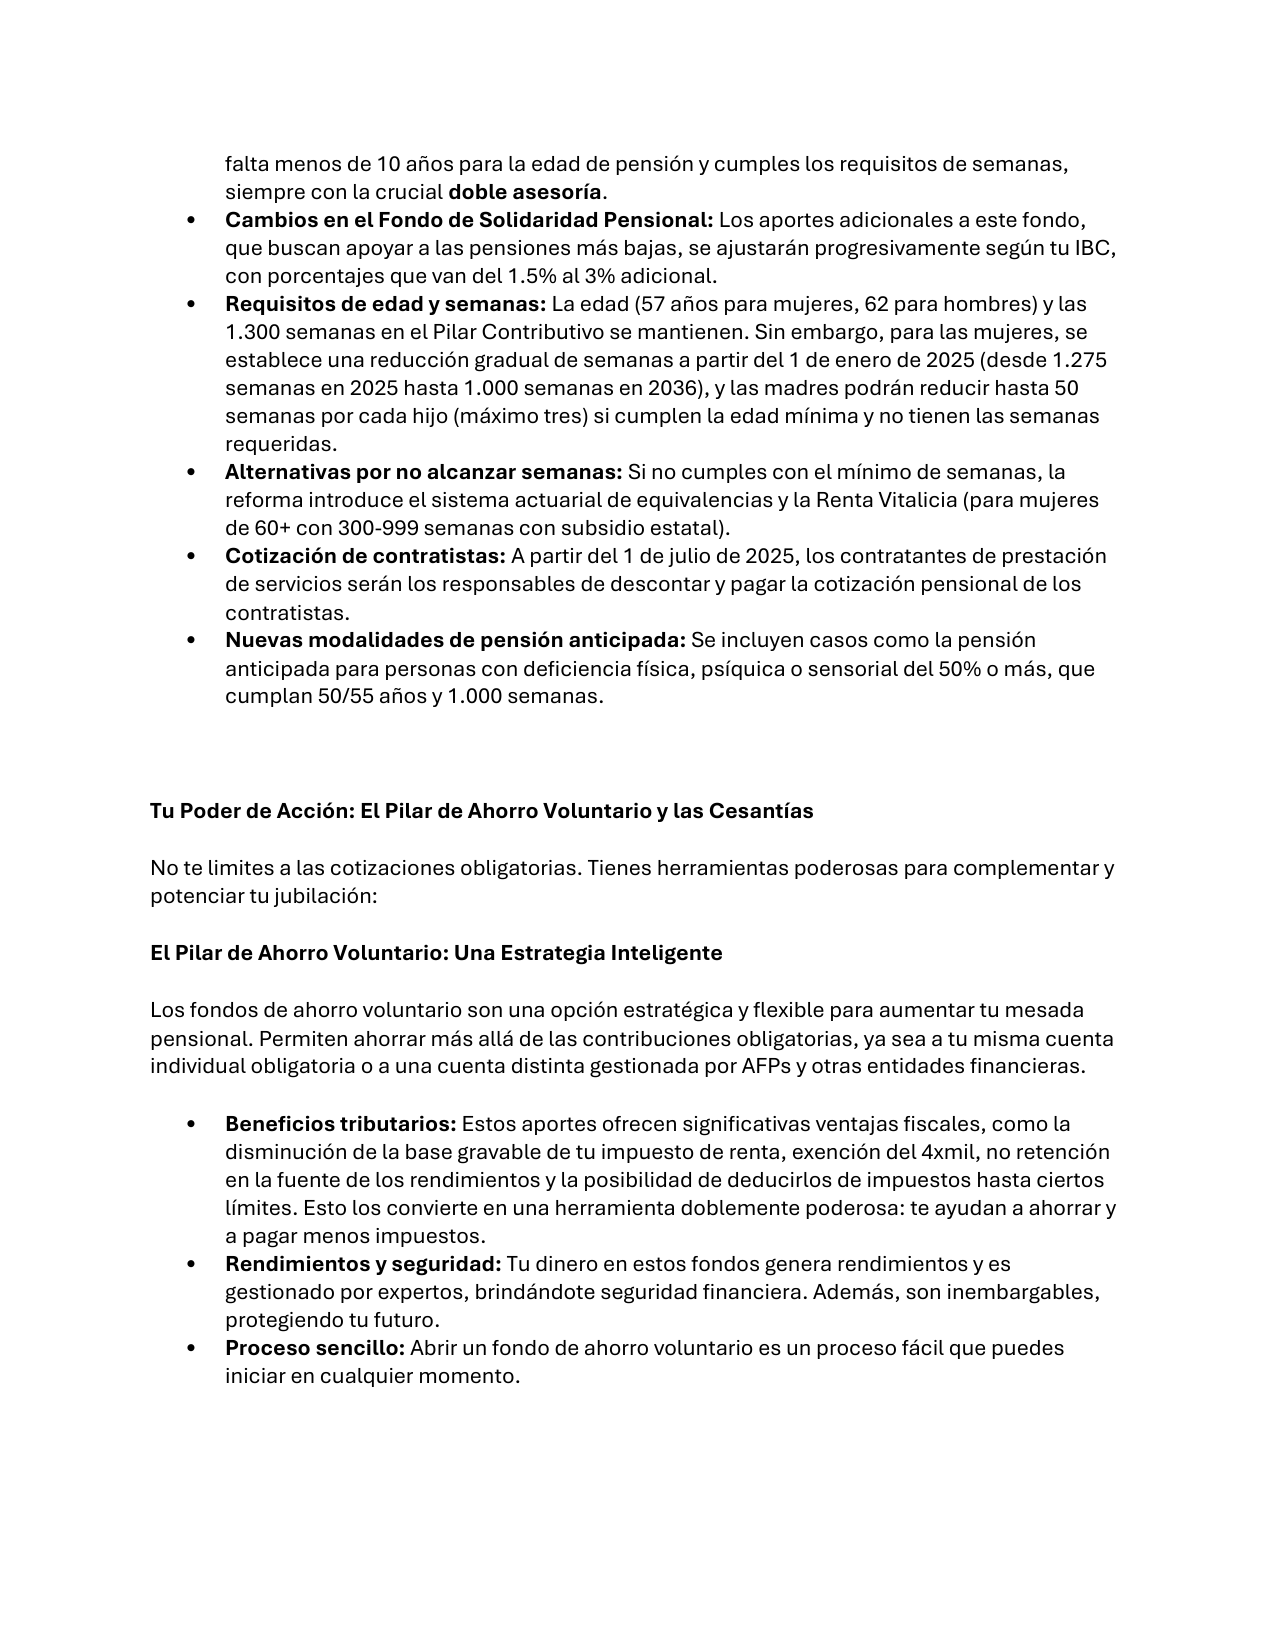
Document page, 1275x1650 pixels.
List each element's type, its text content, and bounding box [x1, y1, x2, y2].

list Alternativas por no alcanzar semanas: Si no cumples con el mínimo de semanas, la reforma introduce el sistema actuarial de equivalencias y la Renta Vitalicia (para mujeres de 60+ con 300-999 semanas con subsidio estatal). [187, 458, 1125, 542]
text El Pilar de Ahorro Voluntario: Una Estrategia Inteligente [150, 939, 1125, 967]
text Tu Poder de Acción: El Pilar de Ahorro Voluntario y las Cesantías [150, 797, 1125, 825]
list Beneficios tributarios: Estos aportes ofrecen significativas ventajas fiscales, como la disminución de la base gravable de tu impuesto de renta, exención del 4xmil, no retención en la fuente de los rendimientos y la posibilidad de deducirlos de impuestos hasta ciertos límites. Esto los convierte en una herramienta doblemente poderosa: te ayudan a ahorrar y a pagar menos impuestos. [187, 1109, 1125, 1250]
list Rendimientos y seguridad: Tu dinero en estos fondos genera rendimientos y es gestionado por expertos, brindándote seguridad financiera. Además, son inembargables, protegiendo tu futuro. [187, 1250, 1125, 1334]
text Los fondos de ahorro voluntario son una opción estratégica y flexible para aumentar tu mesada pensional. Permiten ahorrar más allá de las contribuciones obligatorias, ya sea a tu misma cuenta individual obligatoria o a una cuenta distinta gestionada por AFPs y otras entidades financieras. [150, 996, 1125, 1080]
list Cambios en el Fondo de Solidaridad Pensional: Los aportes adicionales a este fondo, que buscan apoyar a las pensiones más bajas, se ajustarán progresivamente según tu IBC, con porcentajes que van del 1.5% al 3% adicional. [187, 206, 1125, 290]
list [187, 150, 1125, 206]
list Requisitos de edad y semanas: La edad (57 años para mujeres, 62 para hombres) y las 1.300 semanas en el Pilar Contributivo se mantienen. Sin embargo, para las mujeres, se establece una reducción gradual de semanas a partir del 1 de enero de 2025 (desde 1.275 semanas en 2025 hasta 1.000 semanas en 2036), y las madres podrán reducir hasta 50 semanas por cada hijo (máximo tres) si cumplen la edad mínima y no tienen las semanas requeridas. [187, 290, 1125, 458]
list Proceso sencillo: Abrir un fondo de ahorro voluntario es un proceso fácil que puedes iniciar en cualquier momento. [187, 1334, 1125, 1390]
text No te limites a las cotizaciones obligatorias. Tienes herramientas poderosas para complementar y potenciar tu jubilación: [150, 854, 1125, 910]
list Cotización de contratistas: A partir del 1 de julio de 2025, los contratantes de prestación de servicios serán los responsables de descontar y pagar la cotización pensional de los contratistas. [187, 542, 1125, 626]
list Nuevas modalidades de pensión anticipada: Se incluyen casos como la pensión anticipada para personas con deficiencia física, psíquica o sensorial del 50% o más, que cumplan 50/55 años y 1.000 semanas. [187, 626, 1125, 710]
